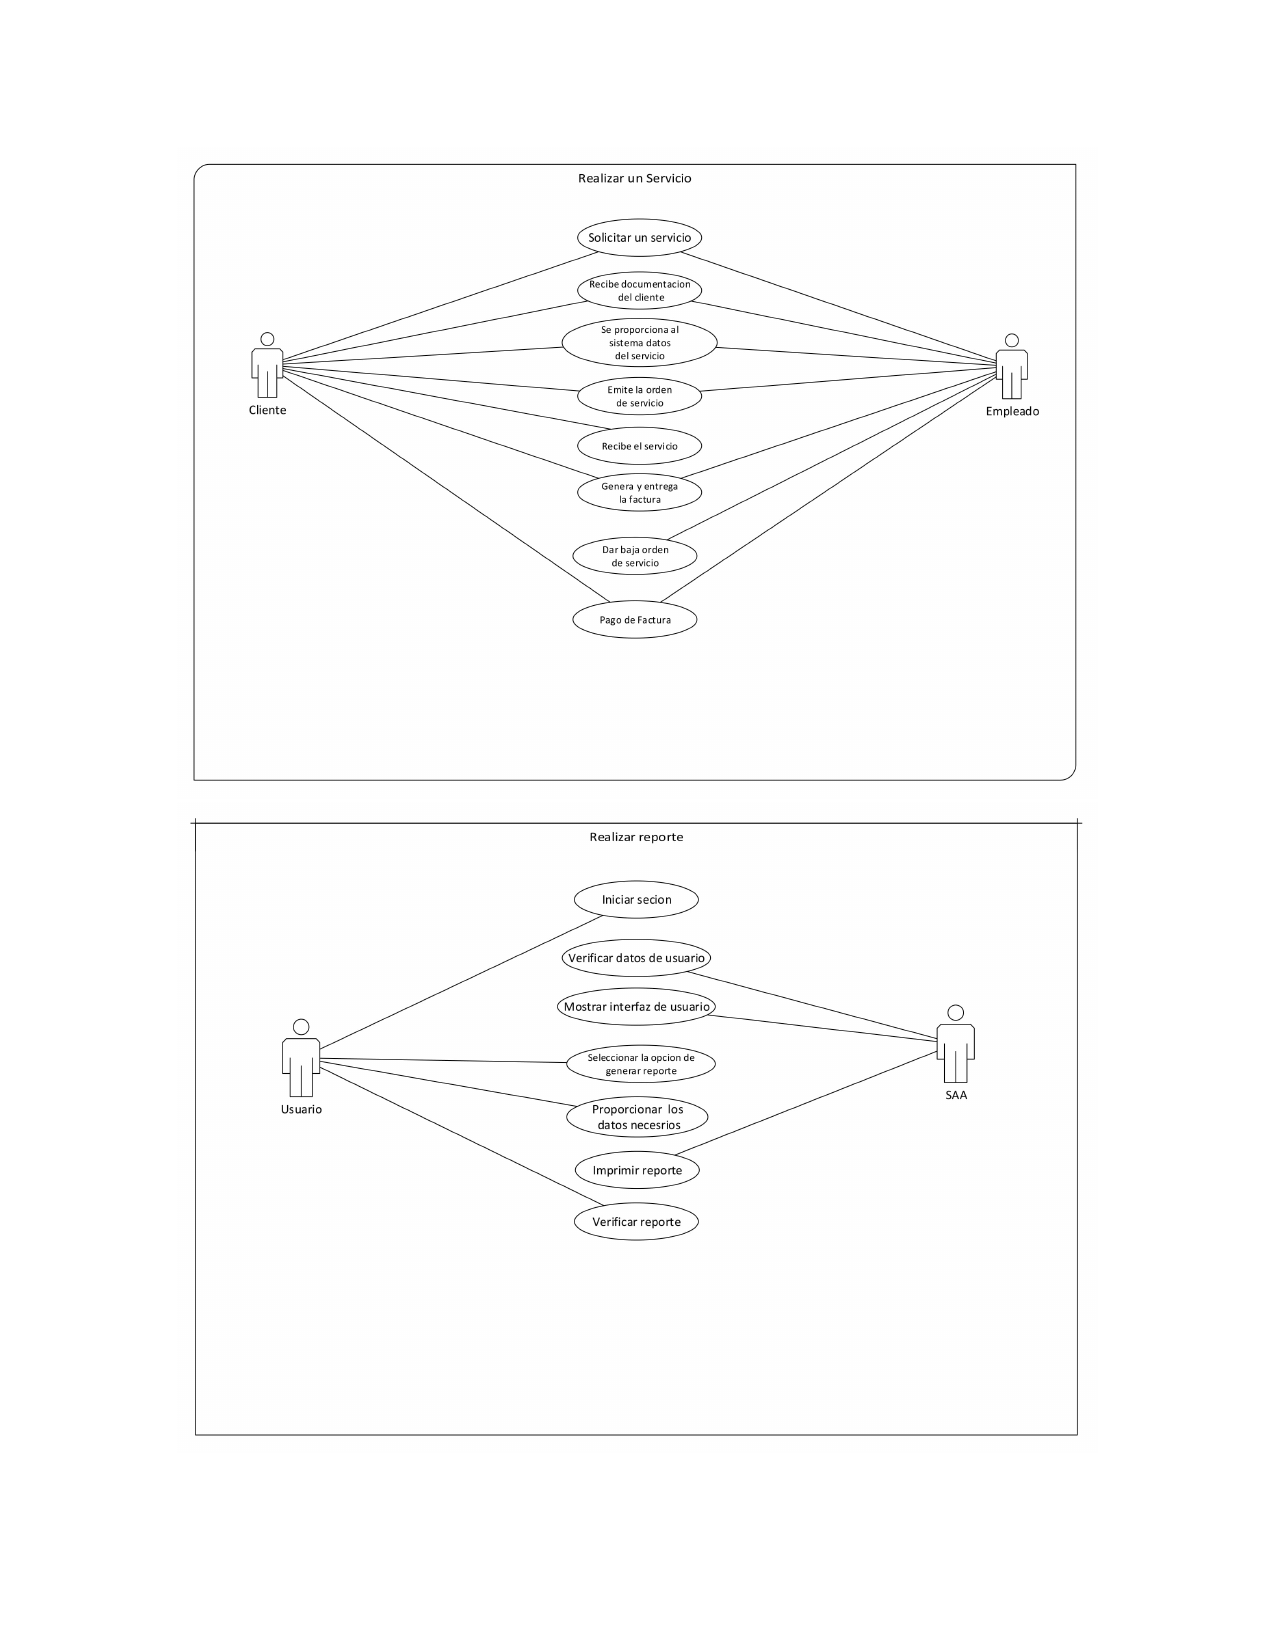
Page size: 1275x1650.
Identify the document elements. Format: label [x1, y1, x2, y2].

picture [177, 147, 1098, 799]
picture [177, 802, 1098, 1453]
